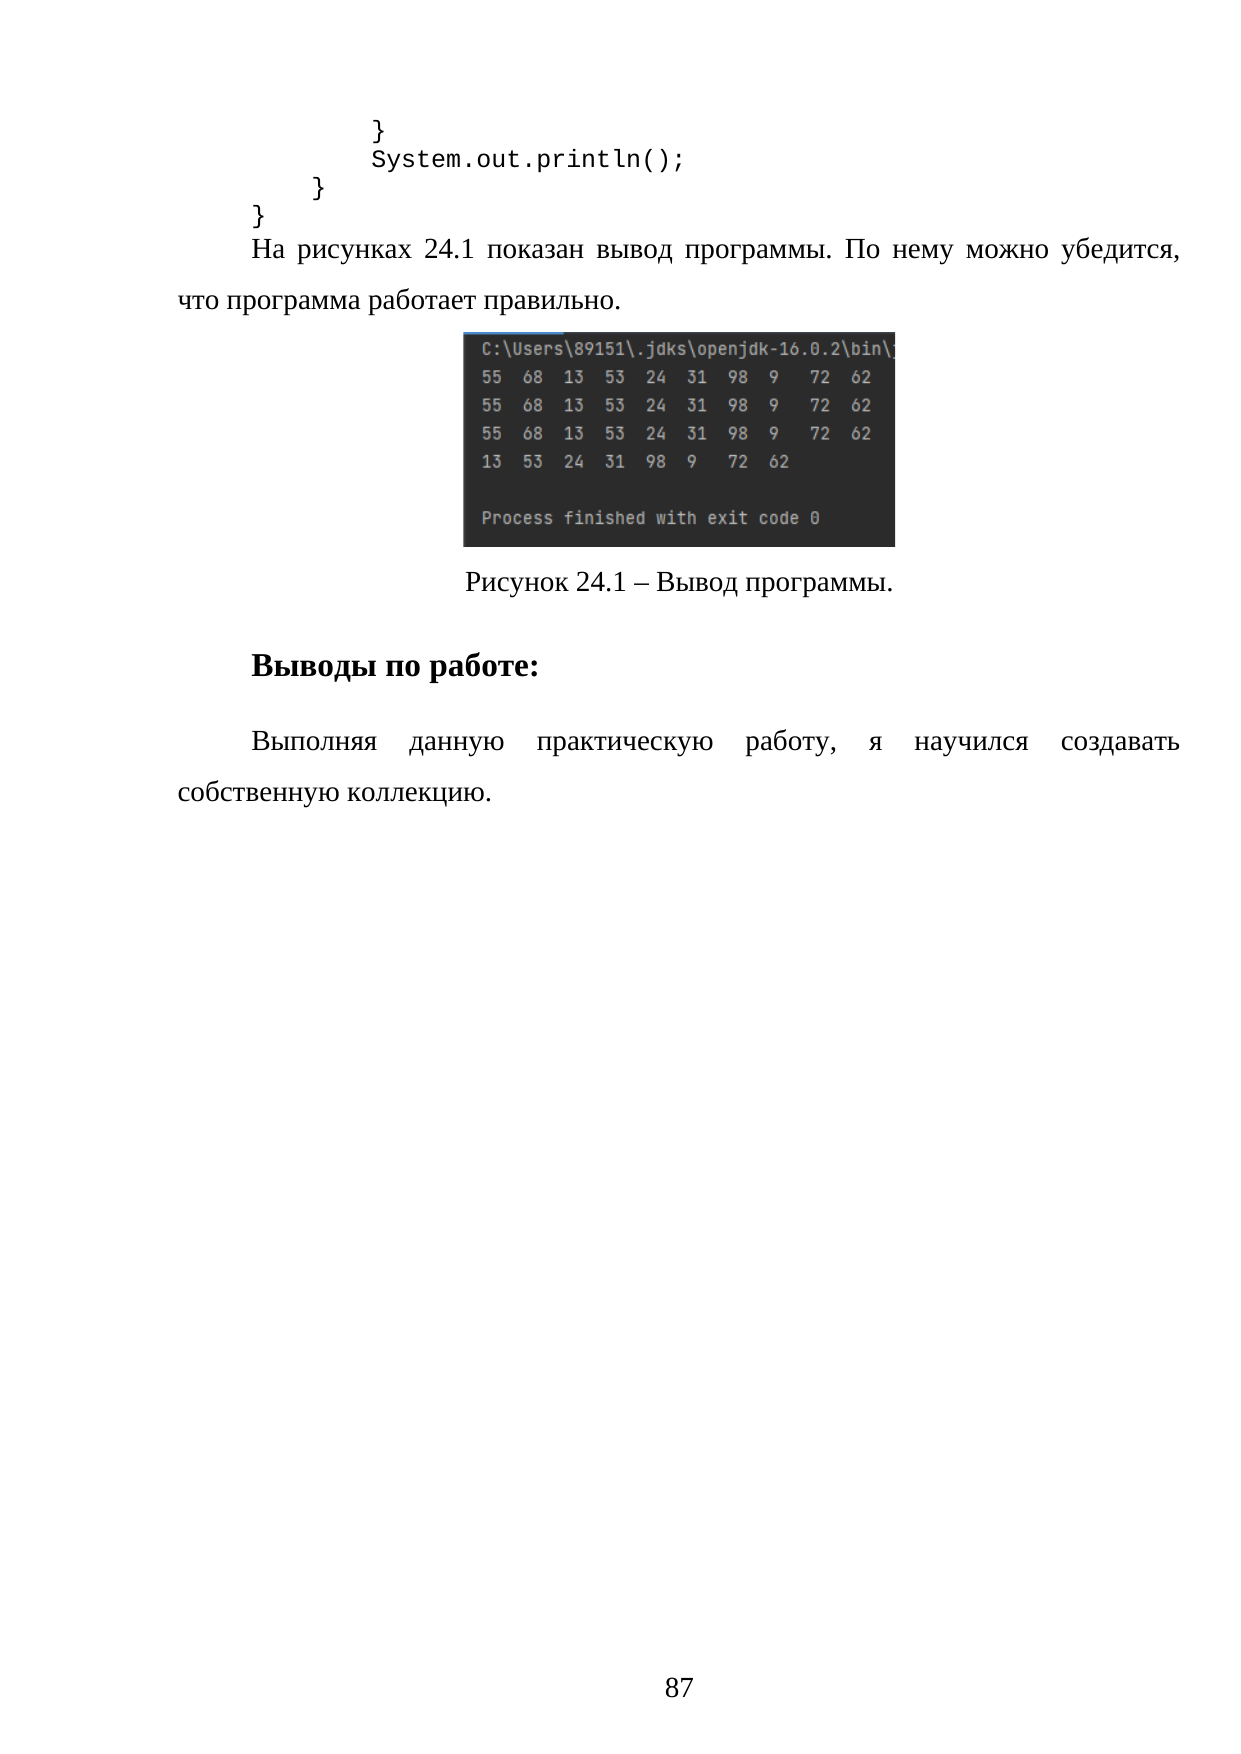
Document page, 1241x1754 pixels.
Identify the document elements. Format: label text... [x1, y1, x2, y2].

text } [177, 118, 1181, 146]
text Выводы по работе: [251, 645, 1181, 683]
text System.out.println(); [177, 146, 1181, 175]
text } [177, 175, 1181, 203]
text Выполняя данную практическую работу, я научился создавать собственную коллекцию. [177, 723, 1181, 807]
text Рисунок 24.1 – Вывод программы. [177, 564, 1181, 597]
text } [177, 203, 1181, 231]
picture [463, 332, 896, 547]
text На рисунках 24.1 показан вывод программы. По нему можно убедится, что программа работает правильно. [177, 231, 1181, 315]
